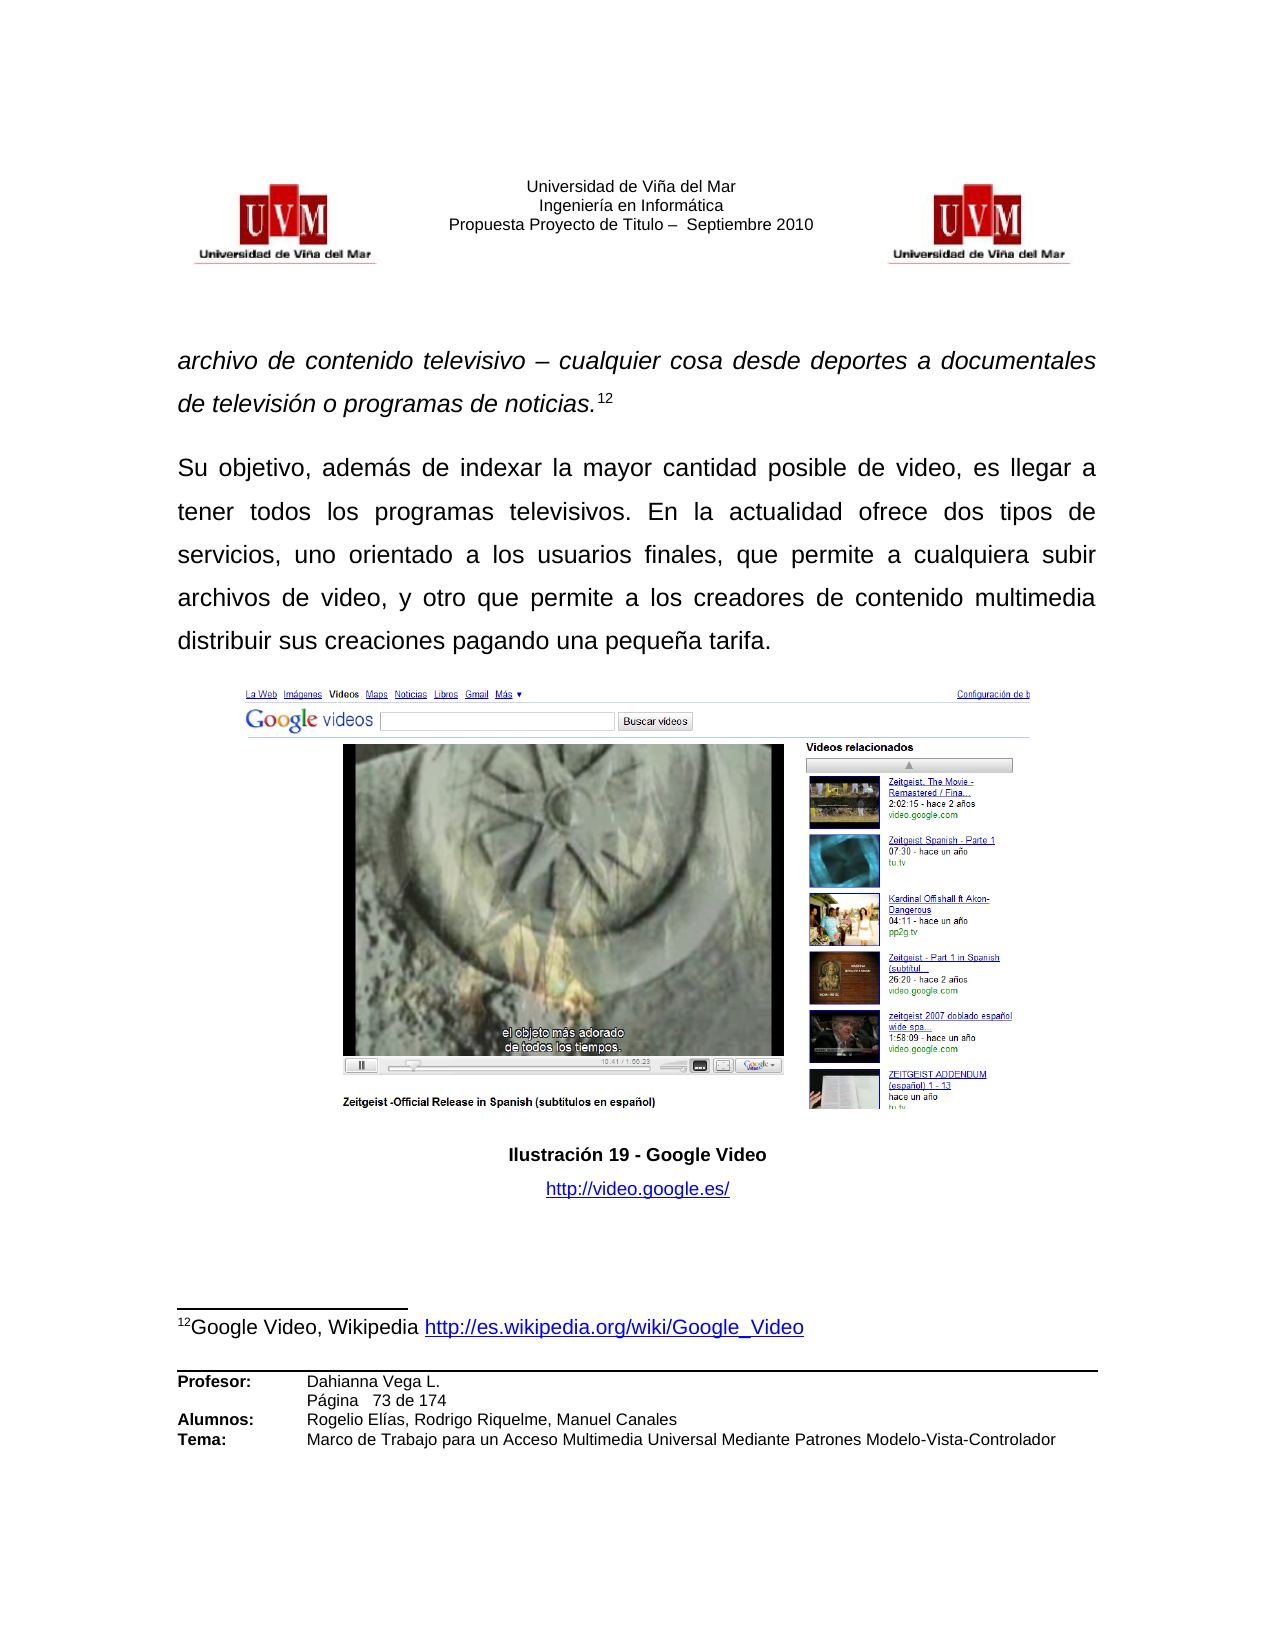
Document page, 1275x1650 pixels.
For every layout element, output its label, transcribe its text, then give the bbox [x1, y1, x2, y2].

picture [245, 690, 1030, 1109]
picture [177, 176, 390, 267]
text http://video.google.es/ [177, 1178, 1098, 1199]
text Su objetivo, además de indexar la mayor cantidad posible de video, es llegar a tener todos los programas televisivos. En la actualidad ofrece dos tipos de servicios, uno orientado a los usuarios finales, que permite a cualquiera subir archivos de video, y otro que permite a los creadores de contenido multimedia distribuir sus creaciones pagando una pequeña tarifa. [177, 453, 1098, 655]
picture [871, 176, 1084, 267]
text Ilustración 19 - Google Video [177, 1144, 1098, 1165]
